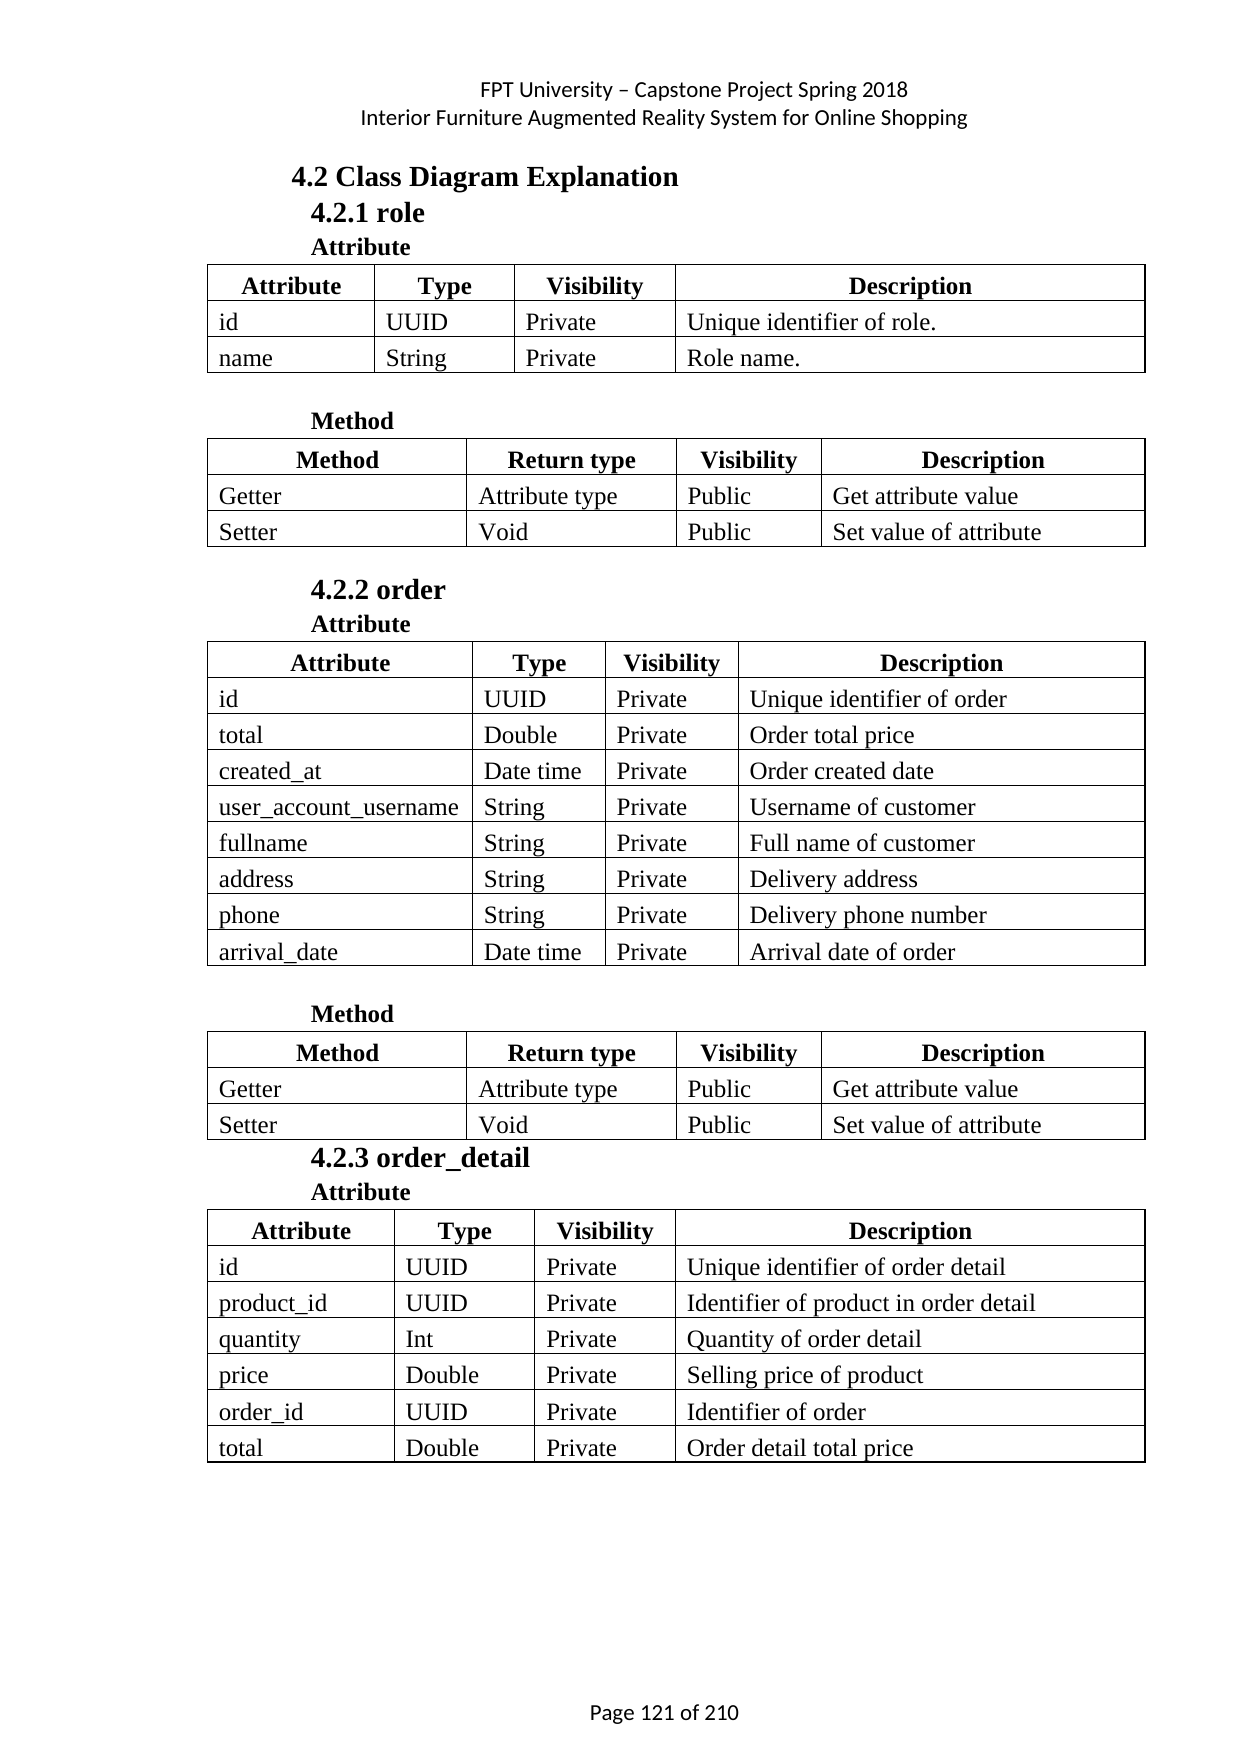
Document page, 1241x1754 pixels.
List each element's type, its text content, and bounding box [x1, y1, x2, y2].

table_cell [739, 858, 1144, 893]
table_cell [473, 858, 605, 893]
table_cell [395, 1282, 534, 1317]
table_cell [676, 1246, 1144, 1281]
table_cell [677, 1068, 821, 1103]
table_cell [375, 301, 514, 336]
text Attribute [311, 609, 1053, 637]
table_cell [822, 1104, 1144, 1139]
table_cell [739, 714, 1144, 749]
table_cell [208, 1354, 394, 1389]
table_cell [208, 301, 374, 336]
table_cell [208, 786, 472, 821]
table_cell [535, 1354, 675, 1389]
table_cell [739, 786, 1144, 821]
text Method [311, 999, 1053, 1028]
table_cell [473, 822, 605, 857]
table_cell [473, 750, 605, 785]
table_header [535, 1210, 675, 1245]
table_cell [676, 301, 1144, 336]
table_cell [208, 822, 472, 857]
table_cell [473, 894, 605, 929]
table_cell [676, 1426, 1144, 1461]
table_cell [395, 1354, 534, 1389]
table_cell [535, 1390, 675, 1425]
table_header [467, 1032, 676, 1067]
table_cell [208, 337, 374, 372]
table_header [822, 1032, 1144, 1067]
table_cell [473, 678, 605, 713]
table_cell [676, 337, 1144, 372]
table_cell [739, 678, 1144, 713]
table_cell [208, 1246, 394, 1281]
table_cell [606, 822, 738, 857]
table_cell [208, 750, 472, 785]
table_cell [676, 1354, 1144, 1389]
subtitle 4.2.3 order_detail [292, 1140, 1122, 1174]
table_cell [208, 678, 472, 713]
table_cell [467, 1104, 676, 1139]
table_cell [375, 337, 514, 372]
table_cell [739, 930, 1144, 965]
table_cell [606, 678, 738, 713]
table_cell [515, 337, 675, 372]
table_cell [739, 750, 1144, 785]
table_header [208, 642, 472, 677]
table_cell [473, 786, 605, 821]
subtitle 4.2.1 role [292, 195, 1122, 229]
subtitle 4.2.2 order [292, 572, 1122, 606]
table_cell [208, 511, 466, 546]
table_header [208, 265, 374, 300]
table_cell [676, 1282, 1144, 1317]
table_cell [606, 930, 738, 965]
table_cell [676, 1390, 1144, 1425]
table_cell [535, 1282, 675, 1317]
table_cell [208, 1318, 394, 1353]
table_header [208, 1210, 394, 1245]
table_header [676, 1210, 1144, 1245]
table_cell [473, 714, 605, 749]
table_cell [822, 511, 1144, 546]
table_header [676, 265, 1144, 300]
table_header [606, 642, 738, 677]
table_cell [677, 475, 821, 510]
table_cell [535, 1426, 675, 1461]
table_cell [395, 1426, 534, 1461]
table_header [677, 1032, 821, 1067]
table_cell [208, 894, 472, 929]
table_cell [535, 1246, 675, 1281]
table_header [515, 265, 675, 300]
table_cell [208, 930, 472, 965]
subtitle 4.2 Class Diagram Explanation [291, 159, 1122, 193]
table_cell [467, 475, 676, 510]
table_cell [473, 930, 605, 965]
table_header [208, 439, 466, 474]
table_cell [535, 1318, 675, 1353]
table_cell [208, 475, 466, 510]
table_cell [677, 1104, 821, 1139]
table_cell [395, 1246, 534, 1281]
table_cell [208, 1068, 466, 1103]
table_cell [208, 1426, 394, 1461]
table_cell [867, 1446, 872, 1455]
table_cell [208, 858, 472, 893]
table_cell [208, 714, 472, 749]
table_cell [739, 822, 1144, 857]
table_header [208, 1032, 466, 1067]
text Method [311, 406, 1053, 434]
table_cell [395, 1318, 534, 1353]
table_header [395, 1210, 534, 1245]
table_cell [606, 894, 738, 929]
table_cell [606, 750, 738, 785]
text Attribute [311, 232, 1053, 261]
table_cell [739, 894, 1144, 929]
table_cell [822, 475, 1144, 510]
text Attribute [311, 1177, 1053, 1206]
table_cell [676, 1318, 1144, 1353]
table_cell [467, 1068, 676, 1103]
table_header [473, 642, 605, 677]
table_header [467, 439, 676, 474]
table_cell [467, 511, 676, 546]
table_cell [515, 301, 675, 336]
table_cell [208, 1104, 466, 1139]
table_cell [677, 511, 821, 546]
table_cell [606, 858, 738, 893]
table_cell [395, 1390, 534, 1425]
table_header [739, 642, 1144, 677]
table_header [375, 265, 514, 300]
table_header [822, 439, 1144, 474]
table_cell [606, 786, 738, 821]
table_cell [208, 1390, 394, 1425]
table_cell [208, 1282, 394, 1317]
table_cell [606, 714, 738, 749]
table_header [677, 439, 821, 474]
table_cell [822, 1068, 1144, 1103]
